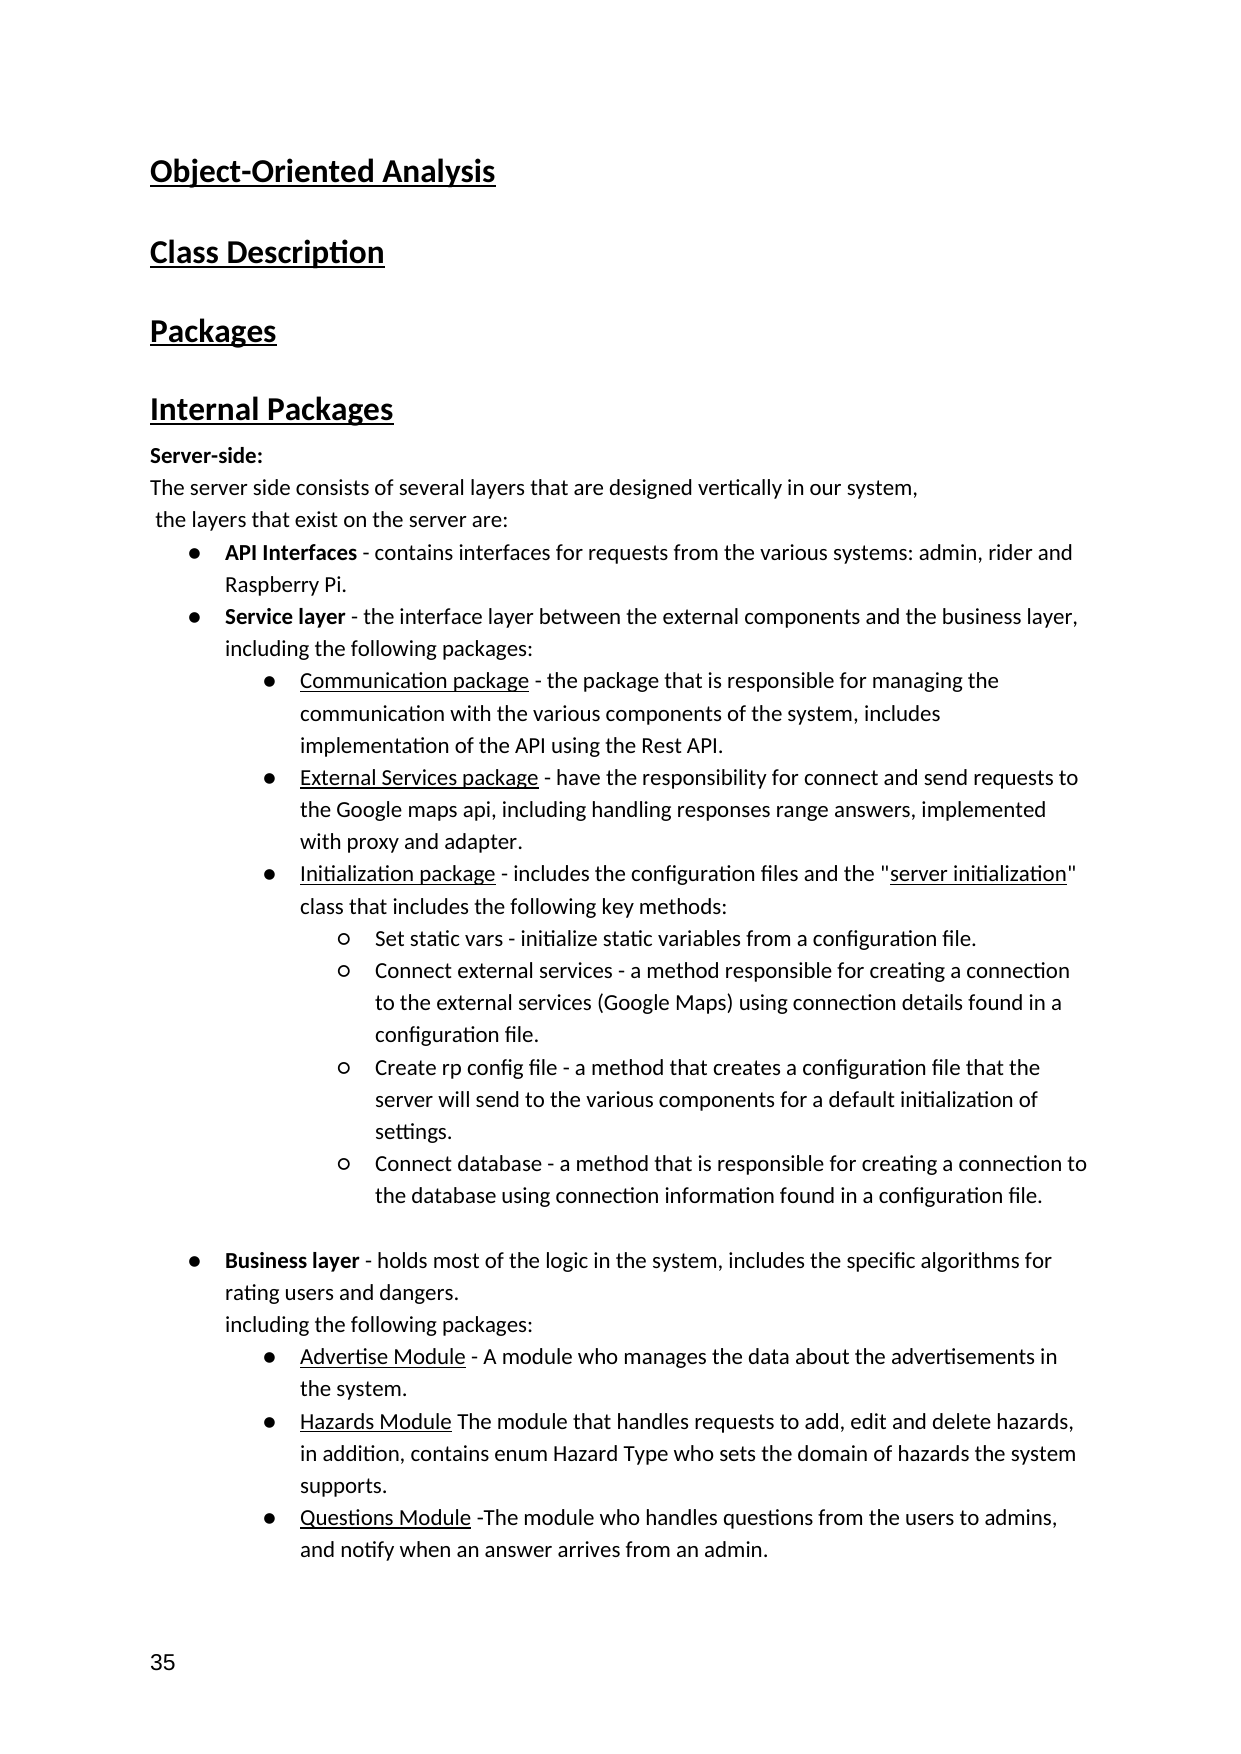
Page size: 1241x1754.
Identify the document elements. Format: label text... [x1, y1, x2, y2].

text Server-side: [150, 441, 1090, 469]
list Business layer - holds most of the logic in the system, includes the specific algorithms for rating users and dangers. [187, 1246, 1090, 1306]
text including the following packages: [225, 1310, 1090, 1338]
list Questions Module -The module who handles questions from the users to admins, and notify when an answer arrives from an admin. [262, 1503, 1090, 1563]
text including the following packages: [225, 634, 1090, 662]
list Advertise Module - A module who manages the data about the advertisements in the system. [262, 1342, 1090, 1403]
text the layers that exist on the server are: [150, 506, 1090, 533]
subtitle Packages [150, 310, 1090, 350]
subtitle Class Description [150, 231, 1090, 272]
list Set static vars - initialize static variables from a configuration file. [337, 924, 1090, 952]
list API Interfaces - contains interfaces for requests from the various systems: admin, rider and Raspberry Pi. [187, 538, 1090, 598]
subtitle Internal Packages [150, 388, 1090, 429]
subtitle Object-Oriented Analysis [150, 150, 1090, 191]
list External Services package - have the responsibility for connect and send requests to the Google maps api, including handling responses range answers, implemented with proxy and adapter. [262, 763, 1090, 855]
list Connect external services - a method responsible for creating a connection to the external services (Google Maps) using connection details found in a configuration file. [337, 956, 1090, 1048]
list Initialization package - includes the configuration files and the "server initialization" class that includes the following key methods: [262, 859, 1090, 920]
list Create rp config file - a method that creates a configuration file that the server will send to the various components for a default initialization of settings. [337, 1053, 1090, 1145]
text The server side consists of several layers that are designed vertically in our system, [150, 473, 1090, 501]
list Service layer - the interface layer between the external components and the business layer, [187, 602, 1090, 630]
list Communication package - the package that is responsible for managing the communication with the various components of the system, includes implementation of the API using the Rest API. [262, 666, 1090, 759]
list Connect database - a method that is responsible for creating a connection to the database using connection information found in a configuration file. [337, 1149, 1090, 1209]
list Hazards Module The module that handles requests to add, edit and delete hazards, in addition, contains enum Hazard Type who sets the domain of hazards the system supports. [262, 1407, 1090, 1499]
